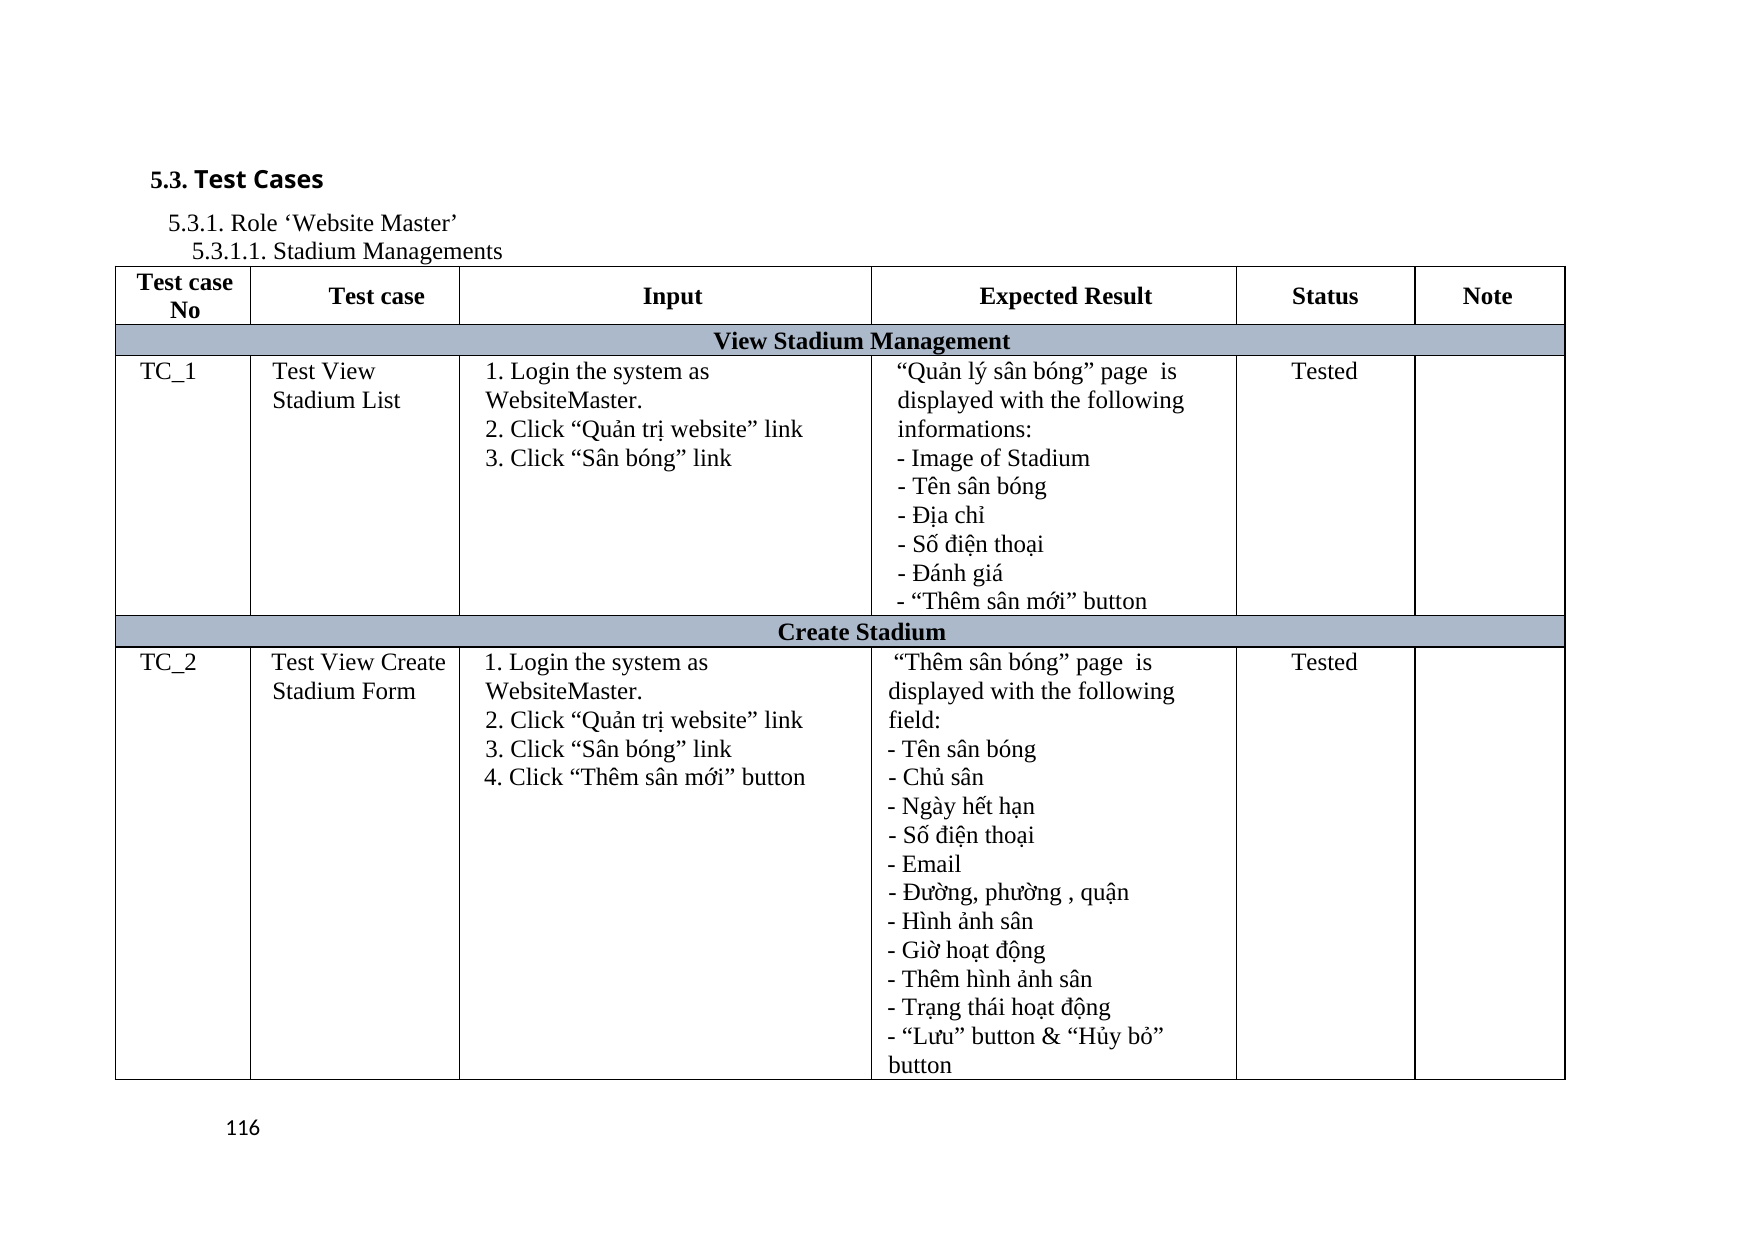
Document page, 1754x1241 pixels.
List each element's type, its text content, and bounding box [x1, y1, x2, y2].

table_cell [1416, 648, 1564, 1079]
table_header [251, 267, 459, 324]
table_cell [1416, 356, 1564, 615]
subtitle Test Cases [150, 162, 1604, 195]
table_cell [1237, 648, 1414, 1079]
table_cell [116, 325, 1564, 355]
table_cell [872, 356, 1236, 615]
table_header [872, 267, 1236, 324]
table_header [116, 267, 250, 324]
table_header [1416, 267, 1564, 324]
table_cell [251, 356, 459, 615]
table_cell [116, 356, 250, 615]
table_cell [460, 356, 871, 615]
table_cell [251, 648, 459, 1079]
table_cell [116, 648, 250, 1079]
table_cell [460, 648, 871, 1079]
subtitle Stadium Managements [192, 237, 1604, 265]
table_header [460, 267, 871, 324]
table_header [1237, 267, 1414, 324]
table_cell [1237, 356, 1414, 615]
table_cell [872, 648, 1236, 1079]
subtitle Role ‘Website Master’ [168, 208, 1604, 237]
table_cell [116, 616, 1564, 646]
